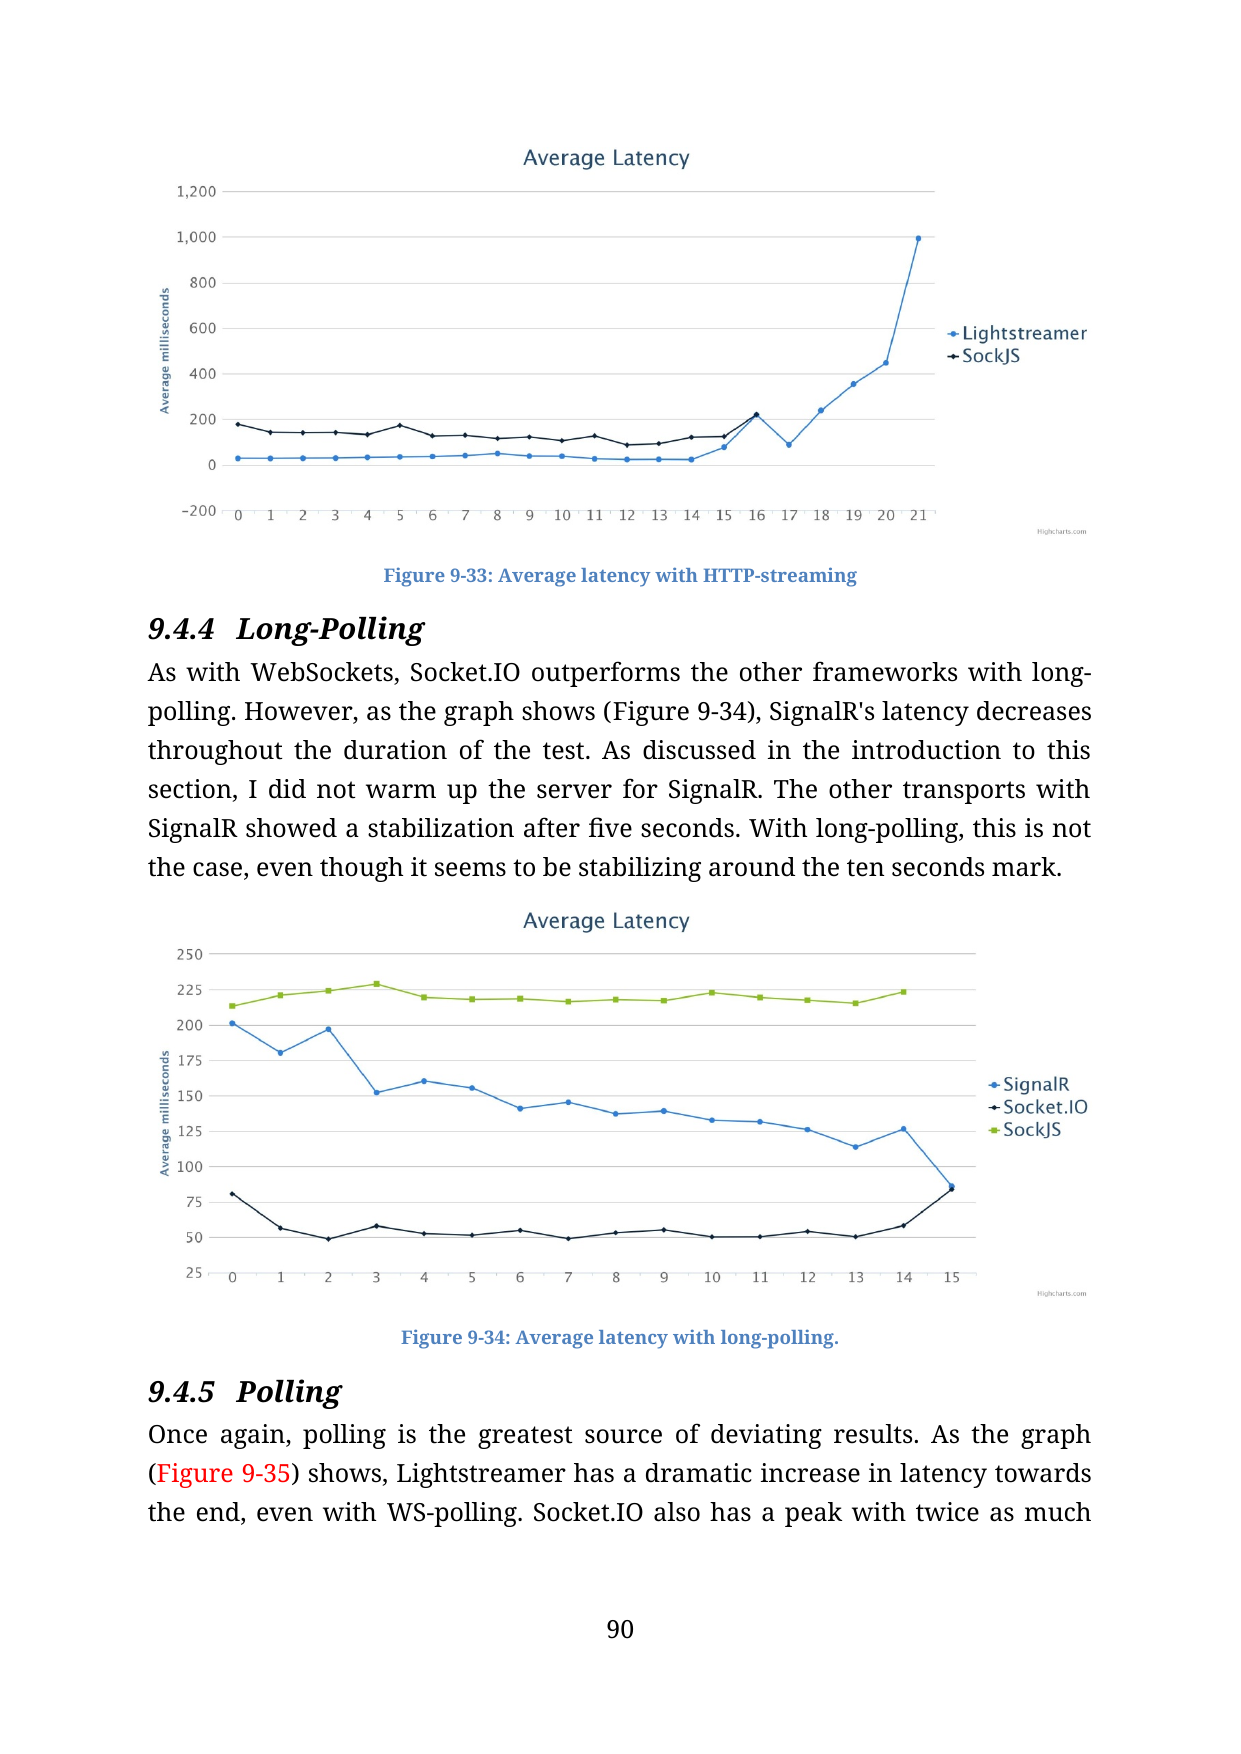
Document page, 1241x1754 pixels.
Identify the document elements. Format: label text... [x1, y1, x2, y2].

picture [147, 147, 1093, 537]
picture [147, 910, 1093, 1299]
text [148, 1417, 1092, 1529]
subtitle Long-Polling [148, 609, 1092, 648]
subtitle Polling [148, 1371, 1092, 1411]
